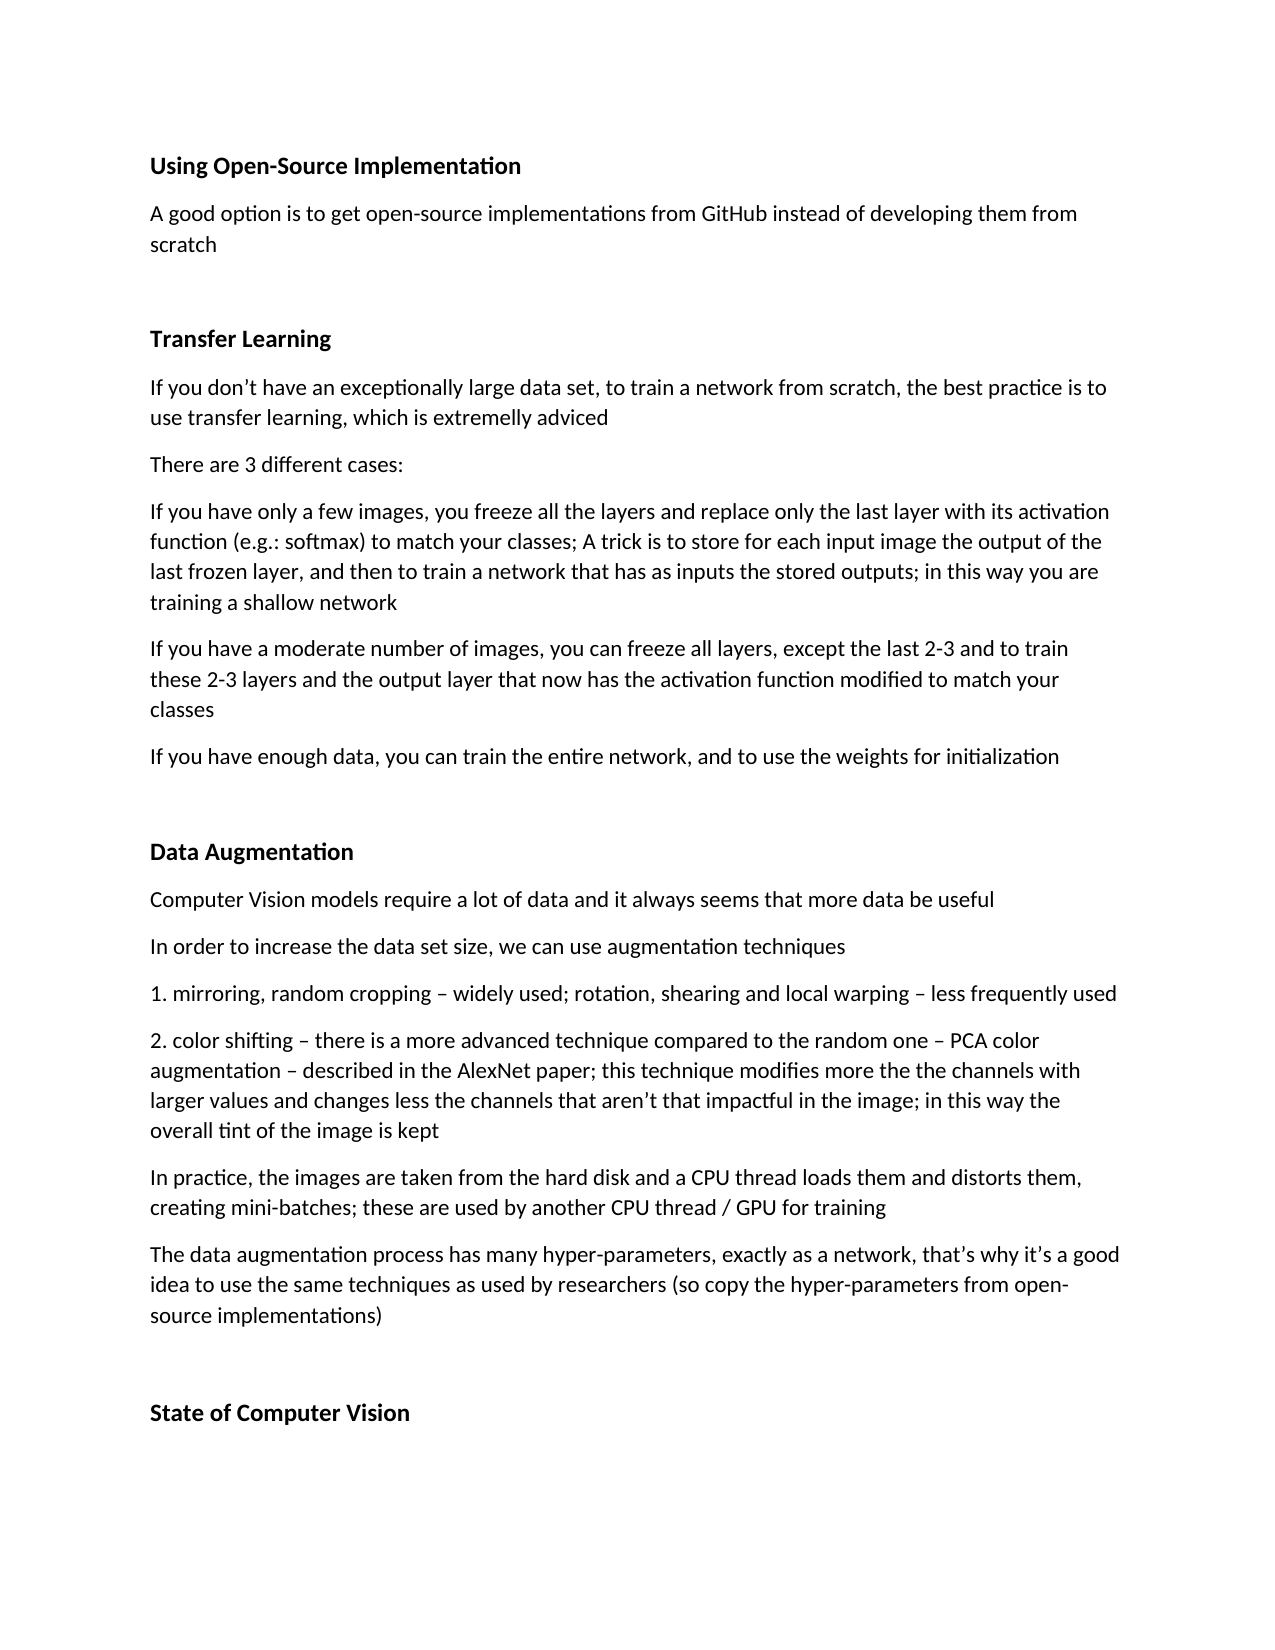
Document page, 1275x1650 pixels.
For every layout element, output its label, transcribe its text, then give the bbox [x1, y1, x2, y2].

text Using Open-Source Implementation [150, 150, 1125, 181]
text 1. mirroring, random cropping – widely used; rotation, shearing and local warping – less frequently used [150, 979, 1125, 1007]
text If you have a moderate number of images, you can freeze all layers, except the last 2-3 and to train these 2-3 layers and the output layer that now has the activation function modified to match your classes [150, 634, 1125, 723]
text If you have enough data, you can train the entire network, and to use the weights for initialization [150, 742, 1125, 770]
text If you don’t have an exceptionally large data set, to train a network from scratch, the best practice is to use transfer learning, which is extremelly adviced [150, 373, 1125, 431]
text In practice, the images are taken from the hard disk and a CPU thread loads them and distorts them, creating mini-batches; these are used by another CPU thread / GPU for training [150, 1163, 1125, 1222]
text A good option is to get open-source implementations from GitHub instead of developing them from scratch [150, 199, 1125, 258]
text If you have only a few images, you freeze all the layers and replace only the last layer with its activation function (e.g.: softmax) to match your classes; A trick is to store for each input image the output of the last frozen layer, and then to train a network that has as inputs the stored outputs; in this way you are training a shallow network [150, 497, 1125, 616]
text Transfer Learning [150, 323, 1125, 354]
text The data augmentation process has many hyper-parameters, exactly as a network, that’s why it’s a good idea to use the same techniques as used by researchers (so copy the hyper-parameters from open-source implementations) [150, 1240, 1125, 1329]
text There are 3 different cases: [150, 450, 1125, 478]
text 2. color shifting – there is a more advanced technique compared to the random one – PCA color augmentation – described in the AlexNet paper; this technique modifies more the the channels with larger values and changes less the channels that aren’t that impactful in the image; in this way the overall tint of the image is kept [150, 1026, 1125, 1144]
text Computer Vision models require a lot of data and it always seems that more data be useful [150, 885, 1125, 913]
text State of Computer Vision [150, 1397, 1125, 1428]
text In order to increase the data set size, we can use augmentation techniques [150, 932, 1125, 960]
text Data Augmentation [150, 836, 1125, 866]
